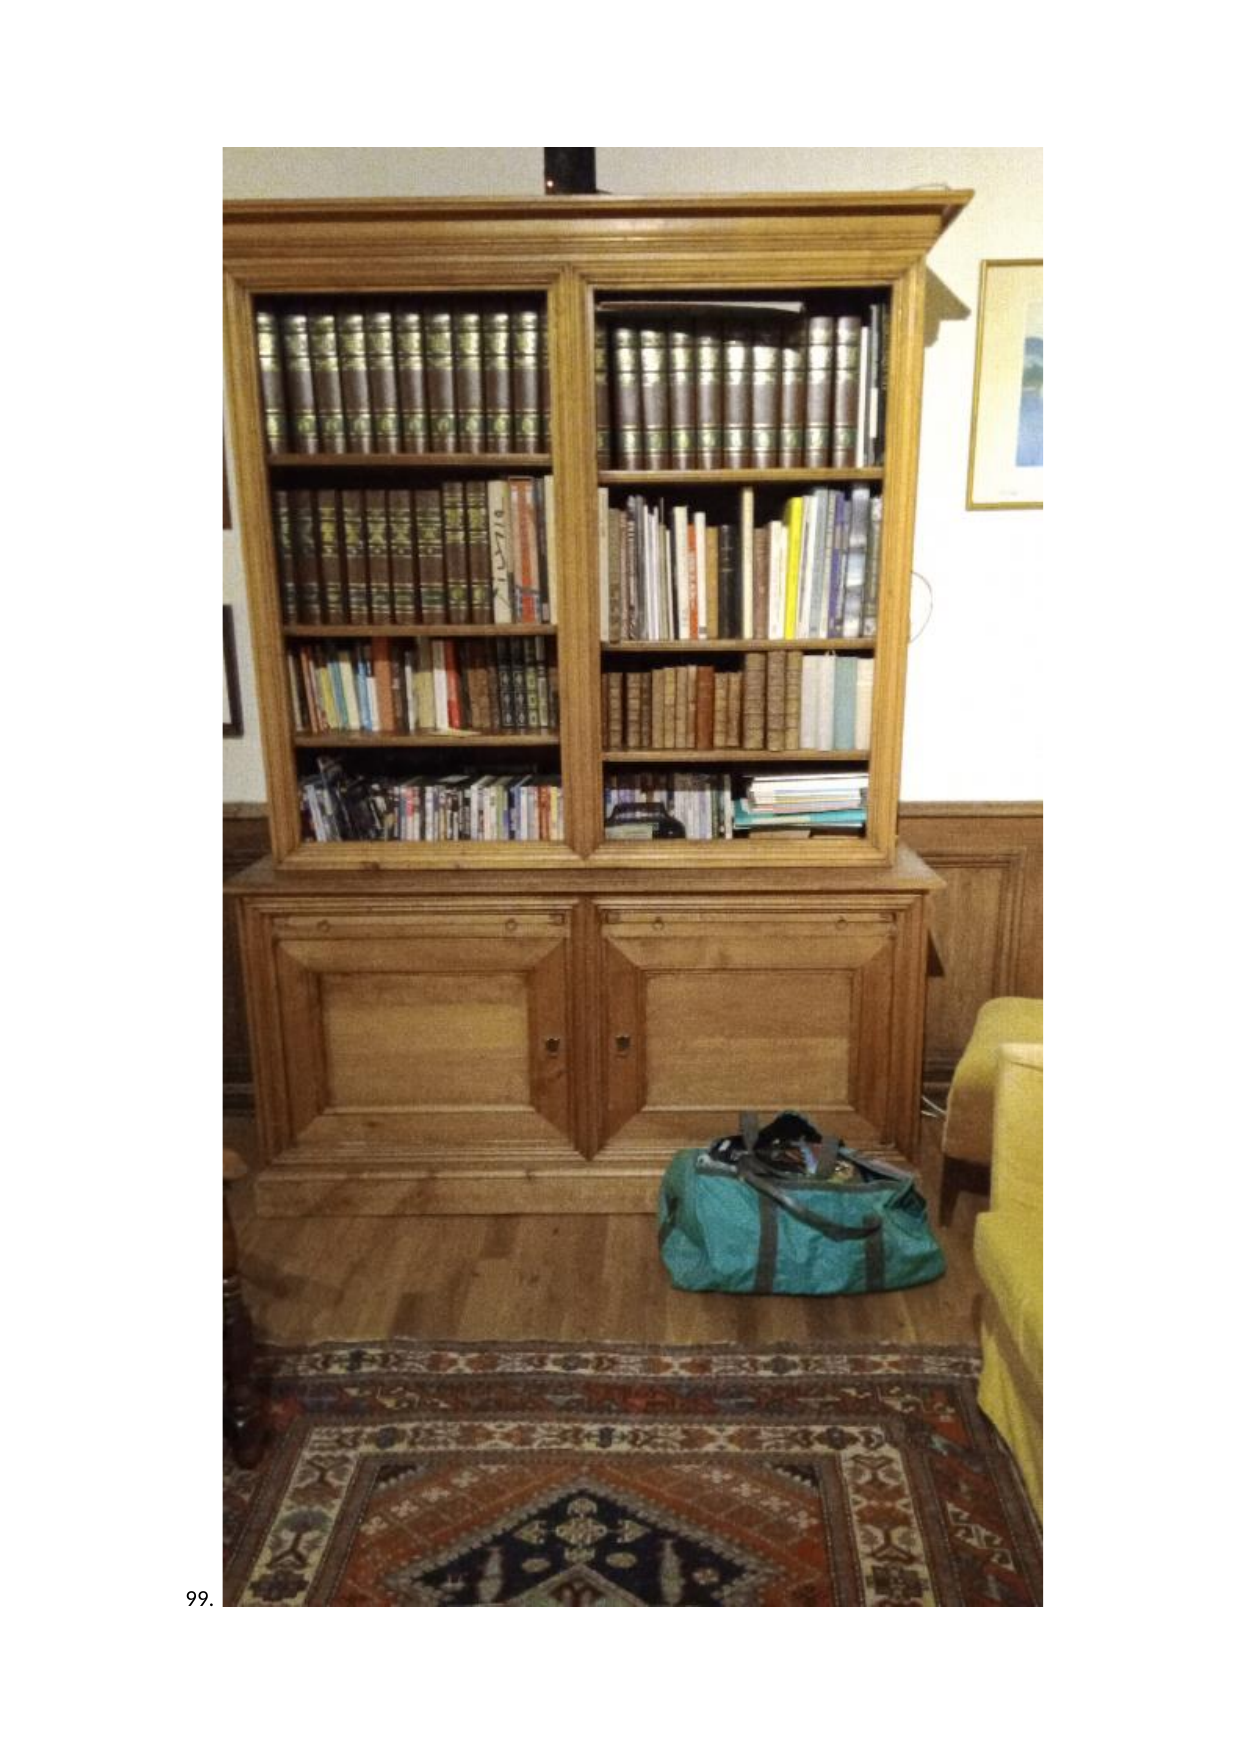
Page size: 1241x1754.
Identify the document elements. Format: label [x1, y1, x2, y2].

picture [222, 147, 1044, 1607]
